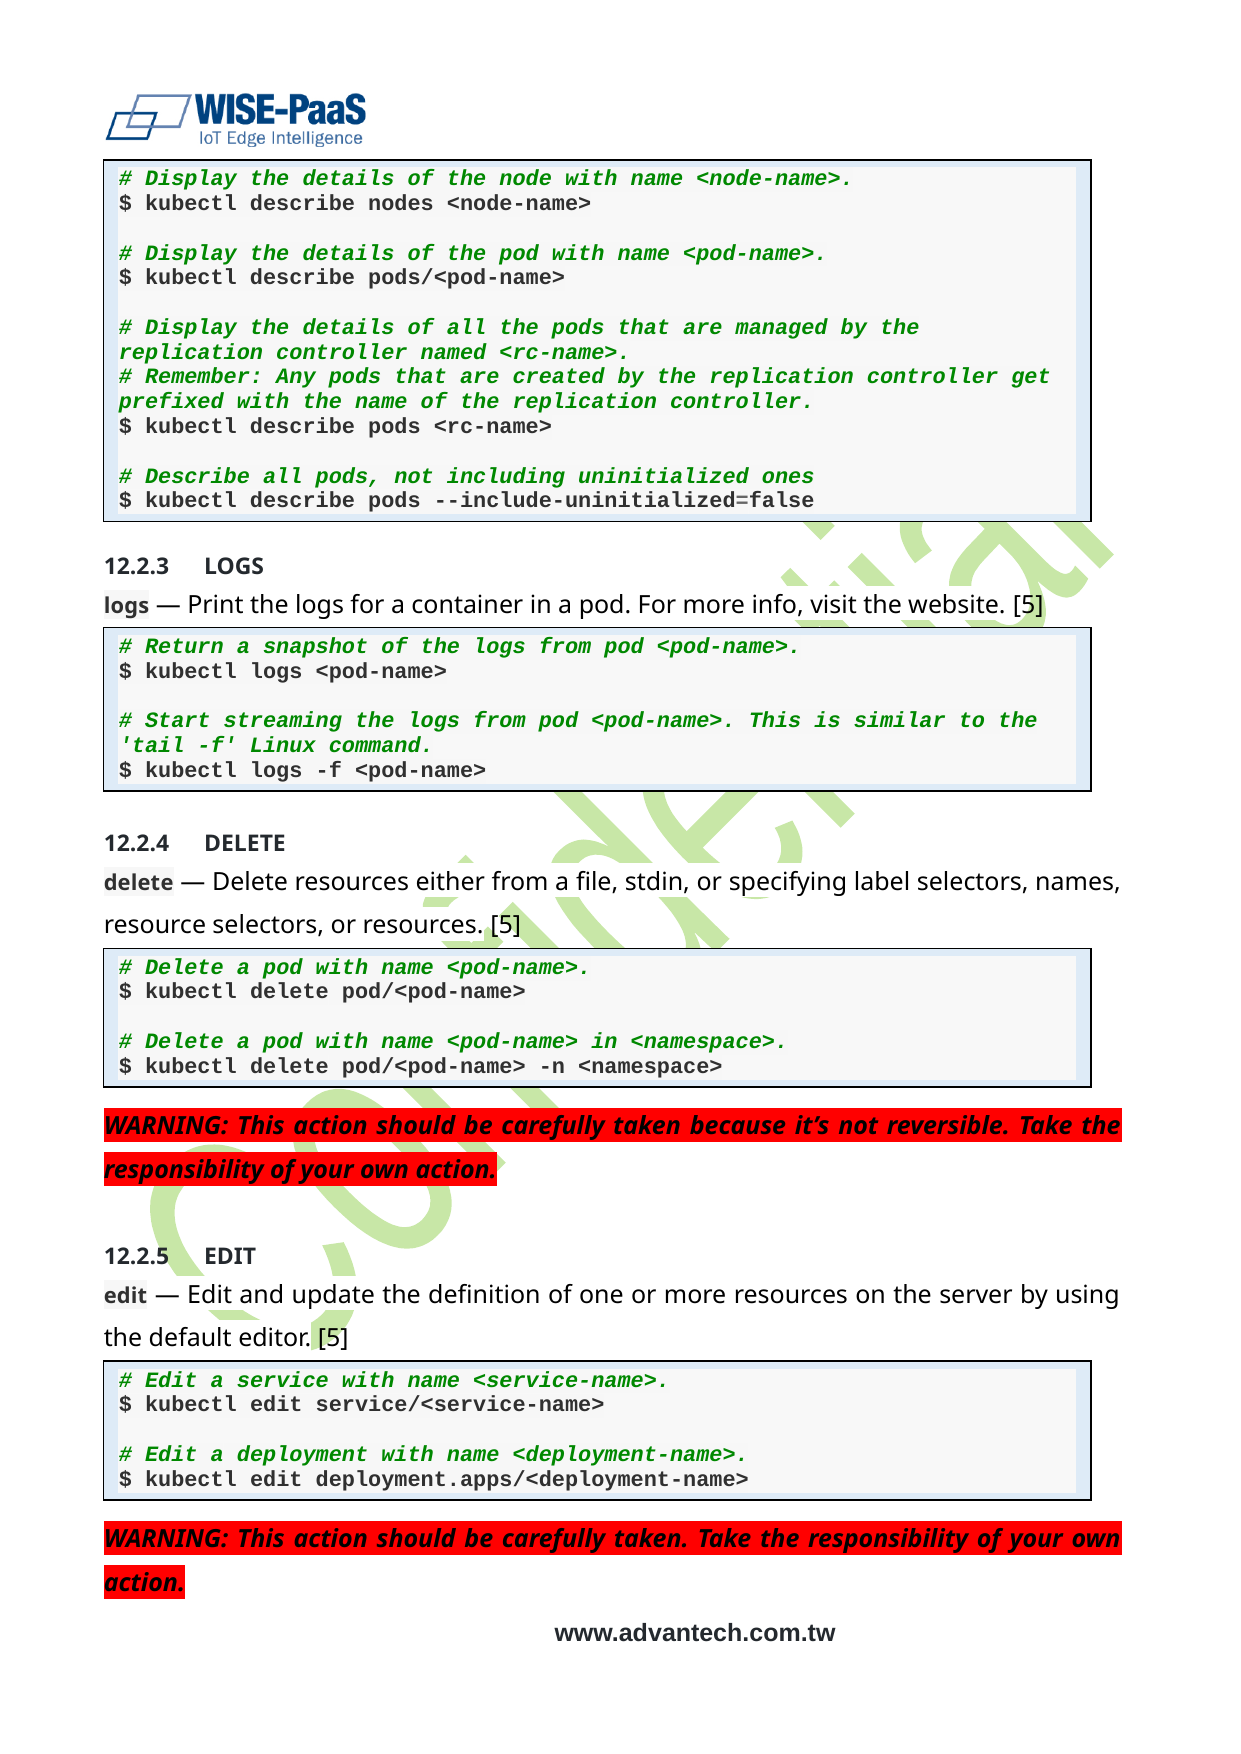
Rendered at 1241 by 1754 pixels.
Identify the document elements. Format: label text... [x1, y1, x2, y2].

text edit — Edit and update the definition of one or more resources on the server by using the default editor. [103, 1274, 1122, 1356]
text LOGS [103, 546, 1122, 584]
text logs — Print the logs for a container in a pod. For more info, visit the website. [103, 584, 1122, 622]
text delete — Delete resources either from a file, stdin, or specifying label selectors, names, resource selectors, or resources. [103, 861, 1122, 943]
text EDIT [103, 1236, 1122, 1274]
picture [103, 90, 371, 147]
text WARNING: This action should be carefully taken because it’s not reversible. Take the responsibility of your own action. [103, 1106, 1122, 1188]
text WARNING: This action should be carefully taken. Take the responsibility of your own action. [103, 1519, 1122, 1601]
text DELETE [103, 823, 1122, 861]
